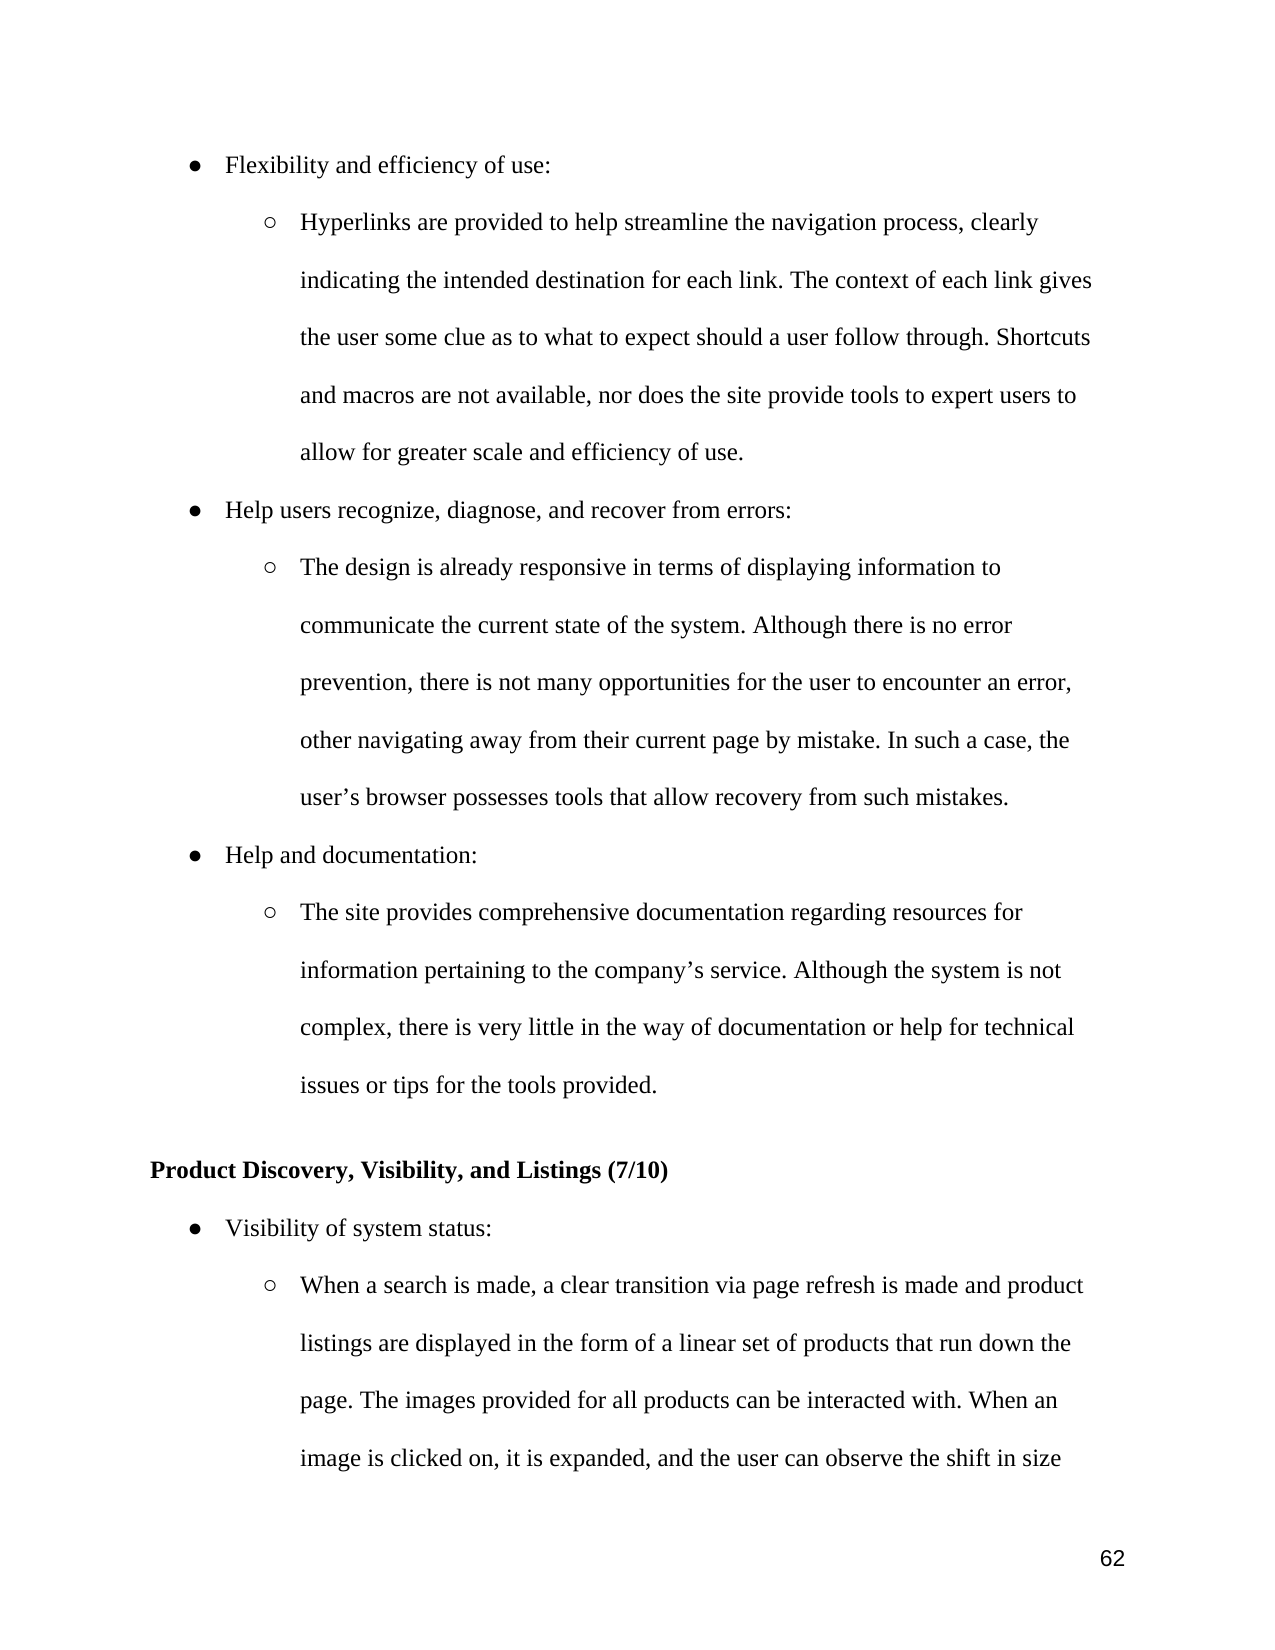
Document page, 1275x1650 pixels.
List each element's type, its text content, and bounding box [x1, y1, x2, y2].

text Product Discovery, Visibility, and Listings (7/10) [150, 1155, 1125, 1184]
list Hyperlinks are provided to help streamline the navigation process, clearly indicating the intended destination for each link. The context of each link gives the user some clue as to what to expect should a user follow through. Shortcuts and macros are not available, nor does the site provide tools to expert users to allow for greater scale and efficiency of use. [262, 207, 1125, 466]
list Visibility of system status: [187, 1213, 1125, 1242]
list The design is already responsive in terms of displaying information to communicate the current state of the system. Although there is no error prevention, there is not many opportunities for the user to encounter an error, other navigating away from their current page by mistake. In such a case, the user’s browser possesses tools that allow recovery from such mistakes. [262, 552, 1125, 811]
list The site provides comprehensive documentation regarding resources for information pertaining to the company’s service. Although the system is not complex, there is very little in the way of documentation or help for technical issues or tips for the tools provided. [262, 897, 1125, 1099]
list Help users recognize, diagnose, and recover from errors: [187, 495, 1125, 524]
list Flexibility and efficiency of use: [187, 150, 1125, 179]
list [262, 1270, 1125, 1472]
list Help and documentation: [187, 840, 1125, 869]
